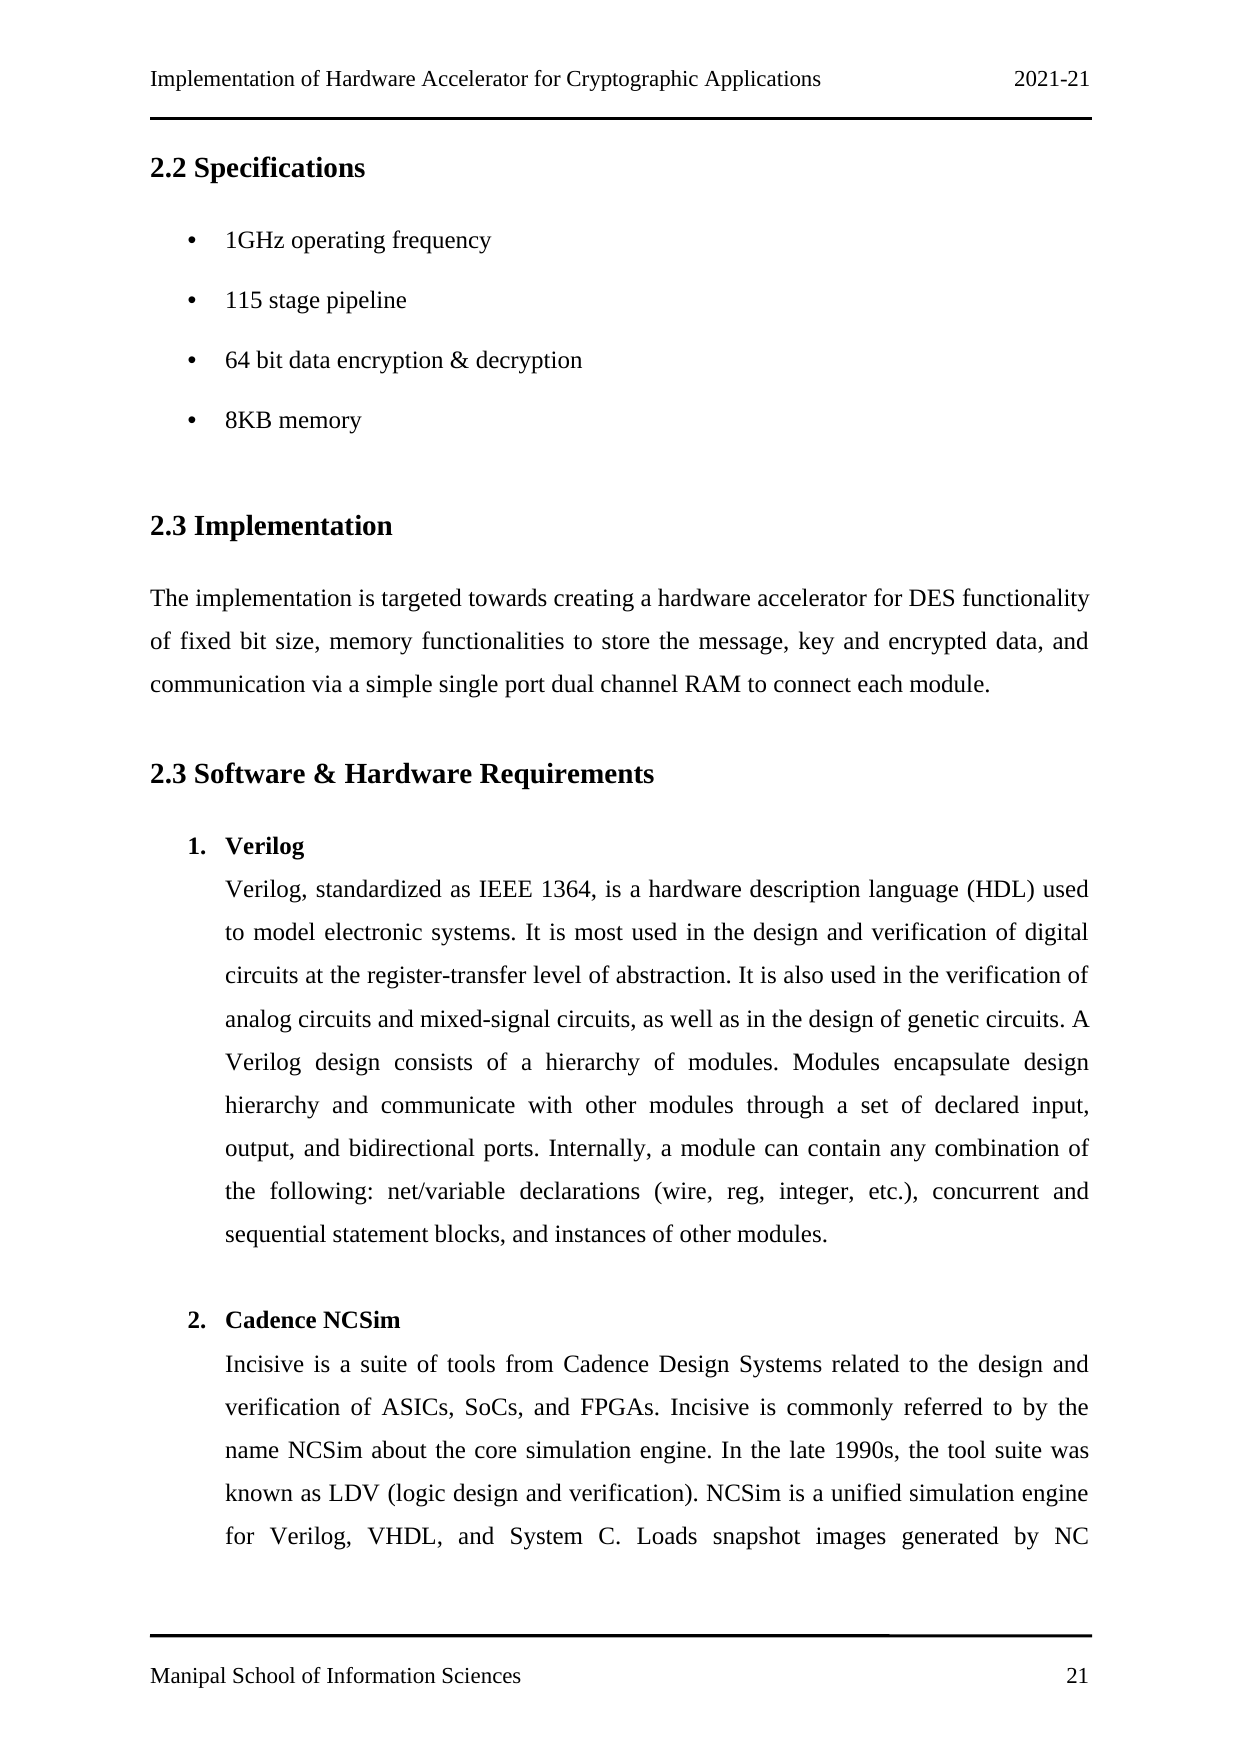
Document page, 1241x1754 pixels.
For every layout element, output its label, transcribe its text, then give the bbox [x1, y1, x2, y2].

list Verilog [187, 831, 1090, 860]
list Verilog, standardized as IEEE 1364, is a hardware description language (HDL) used to model electronic systems. It is most used in the design and verification of digital circuits at the register-transfer level of abstraction. It is also used in the verification of analog circuits and mixed-signal circuits, as well as in the design of genetic circuits. A Verilog design consists of a hierarchy of modules. Modules encapsulate design hierarchy and communicate with other modules through a set of declared input, output, and bidirectional ports. Internally, a module can contain any combination of the following: net/variable declarations (wire, reg, integer, etc.), concurrent and sequential statement blocks, and instances of other modules. [225, 874, 1090, 1248]
text The implementation is targeted towards creating a hardware accelerator for DES functionality of fixed bit size, memory functionalities to store the message, key and encrypted data, and communication via a simple single port dual channel RAM to connect each module. [150, 583, 1090, 698]
list 8KB memory [187, 405, 1090, 434]
subtitle 2.3 Software & Hardware Requirements [150, 756, 1090, 789]
list 1GHz operating frequency [187, 225, 1090, 254]
list 115 stage pipeline [187, 285, 1090, 314]
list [225, 1349, 1090, 1550]
list 64 bit data encryption & decryption [187, 345, 1090, 374]
subtitle 2.3 Implementation [150, 508, 1090, 542]
list Cadence NCSim [187, 1306, 1090, 1334]
subtitle 2.2 Specifications [150, 150, 1090, 183]
